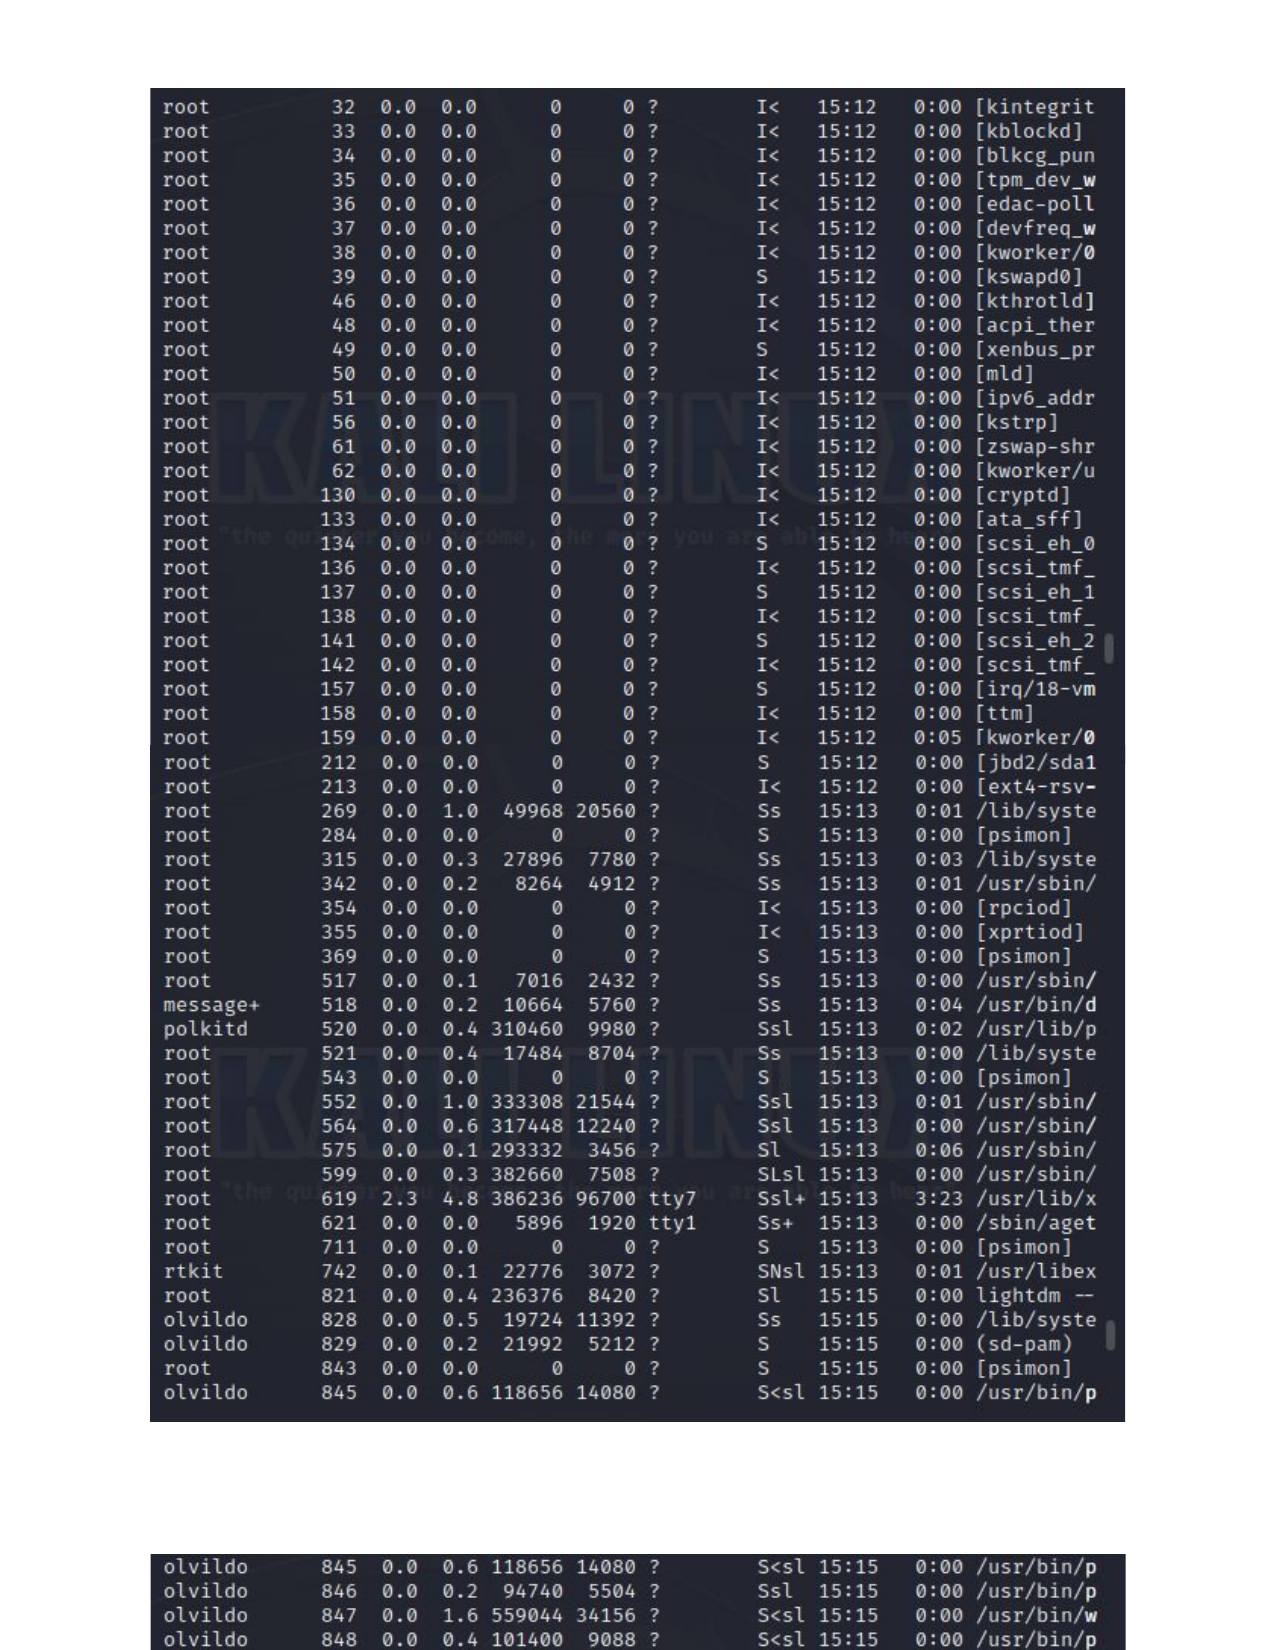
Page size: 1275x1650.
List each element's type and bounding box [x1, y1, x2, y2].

picture [150, 1554, 1126, 1650]
picture [150, 88, 1126, 1422]
